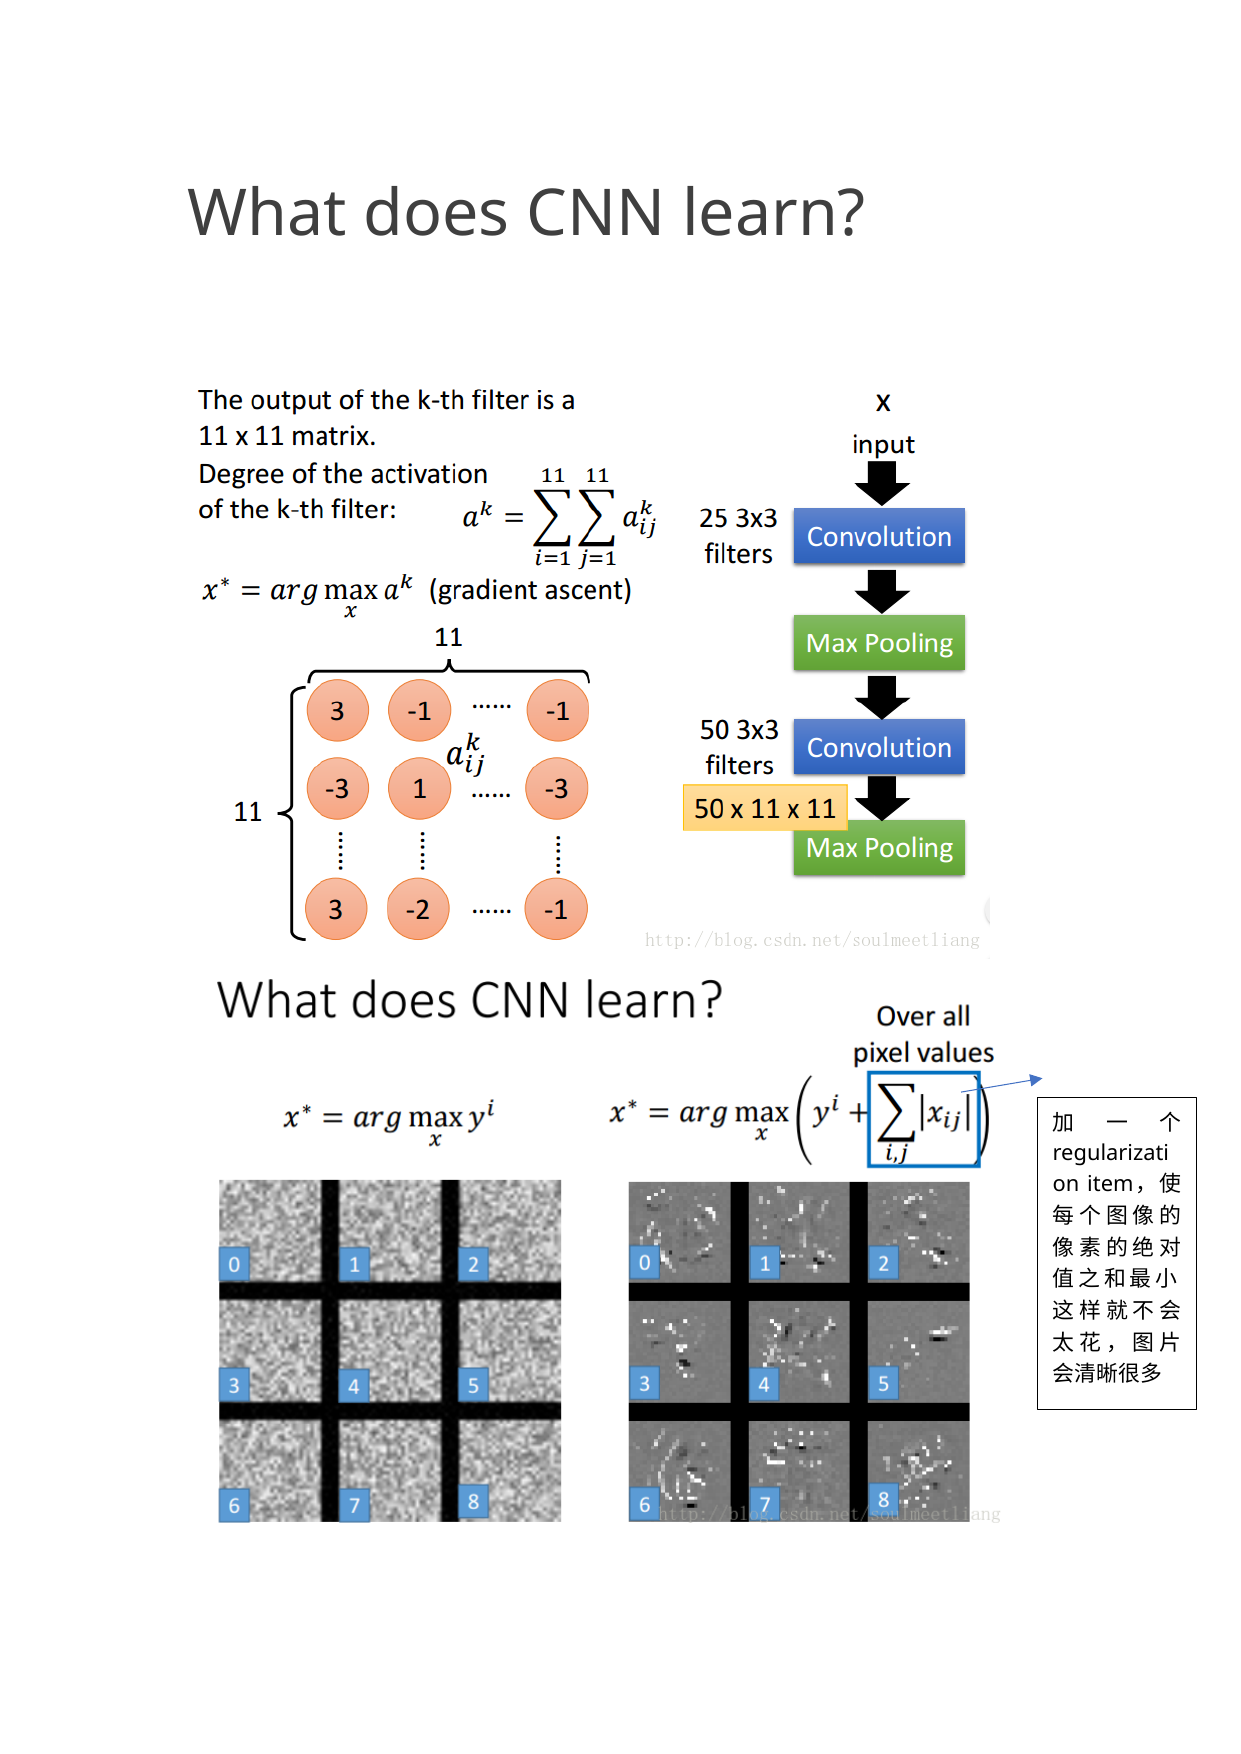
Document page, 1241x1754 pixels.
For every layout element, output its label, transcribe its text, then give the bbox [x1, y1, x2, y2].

picture [187, 383, 990, 959]
picture [187, 968, 1013, 1534]
subtitle What does CNN learn? [187, 162, 1053, 259]
